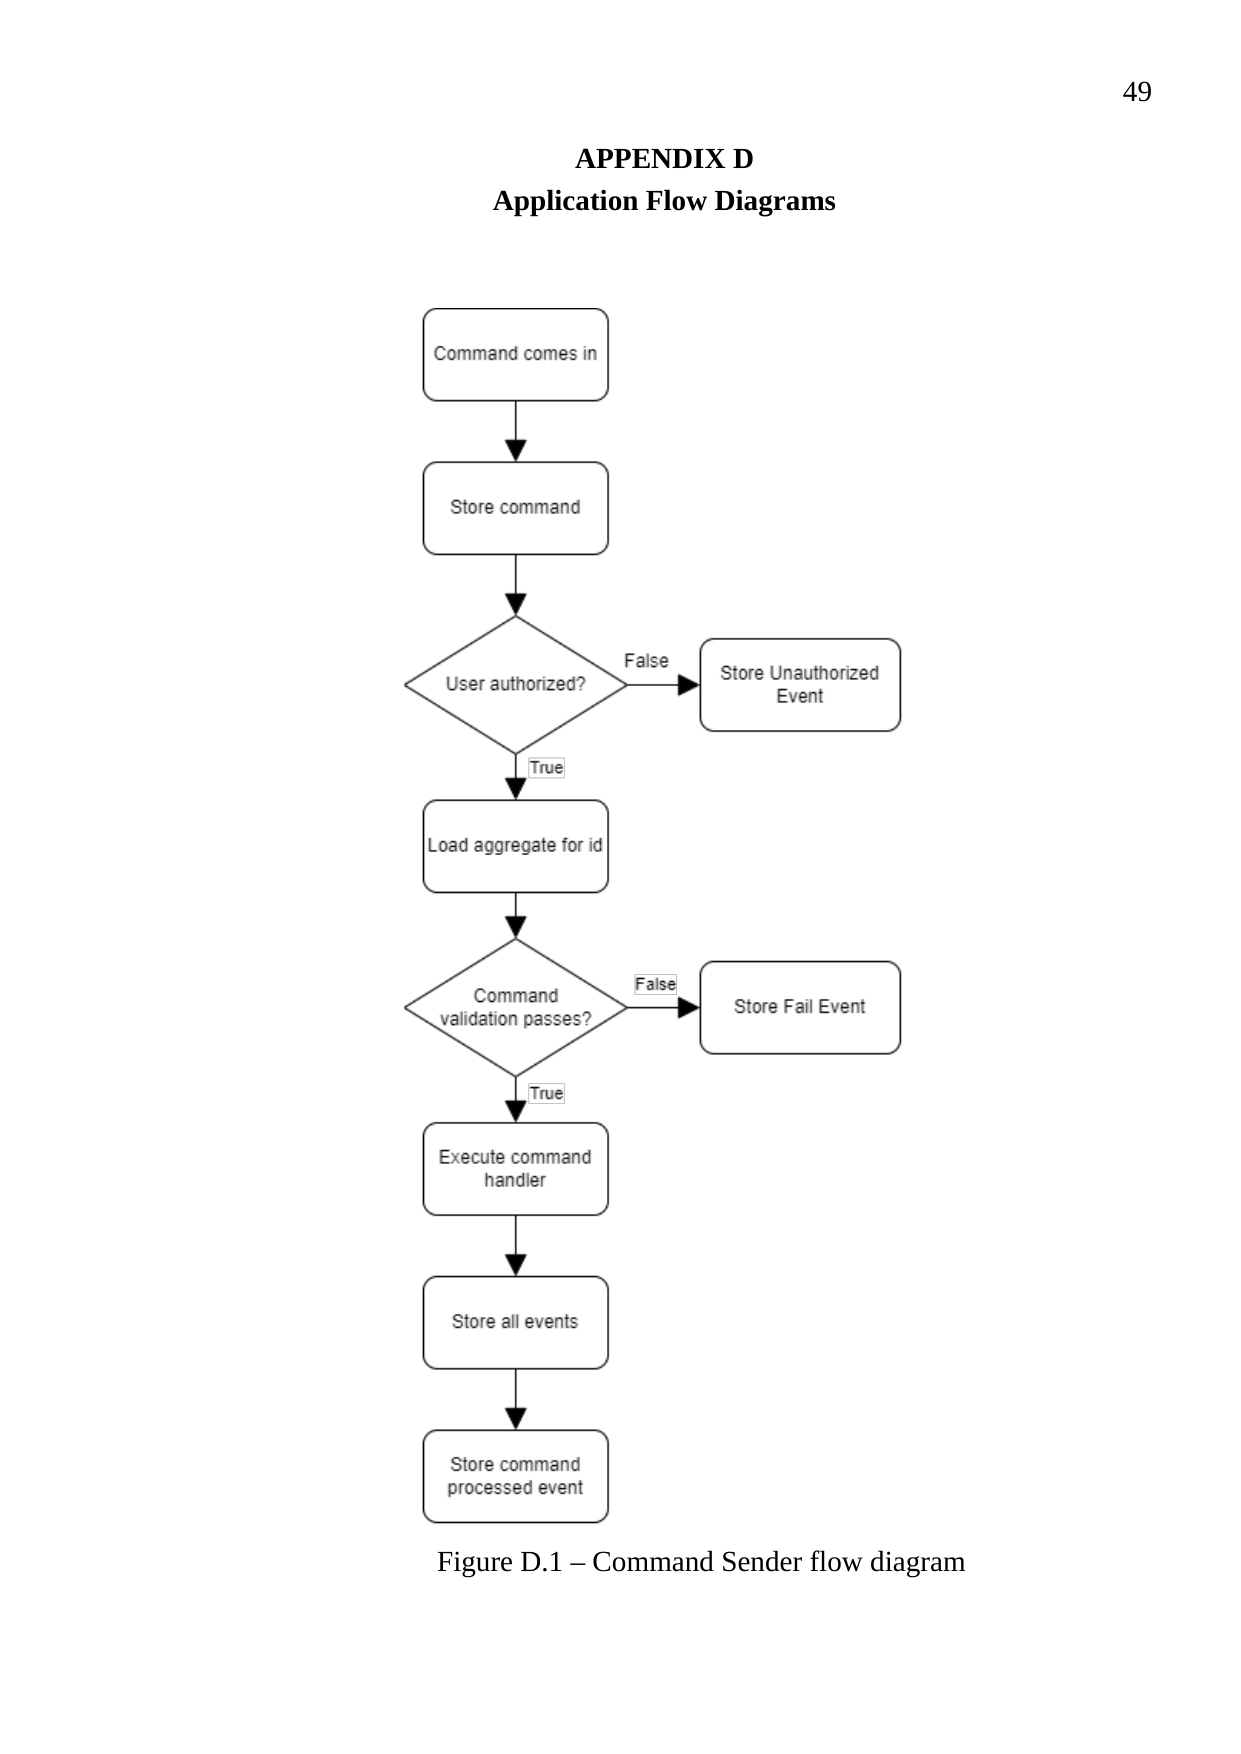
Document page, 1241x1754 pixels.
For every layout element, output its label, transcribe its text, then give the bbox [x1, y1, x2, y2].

picture [403, 308, 926, 1545]
subtitle APPENDIX D Application Flow Diagrams [177, 141, 1152, 216]
text Figure D.1 – Command Sender flow diagram [177, 1544, 1152, 1578]
